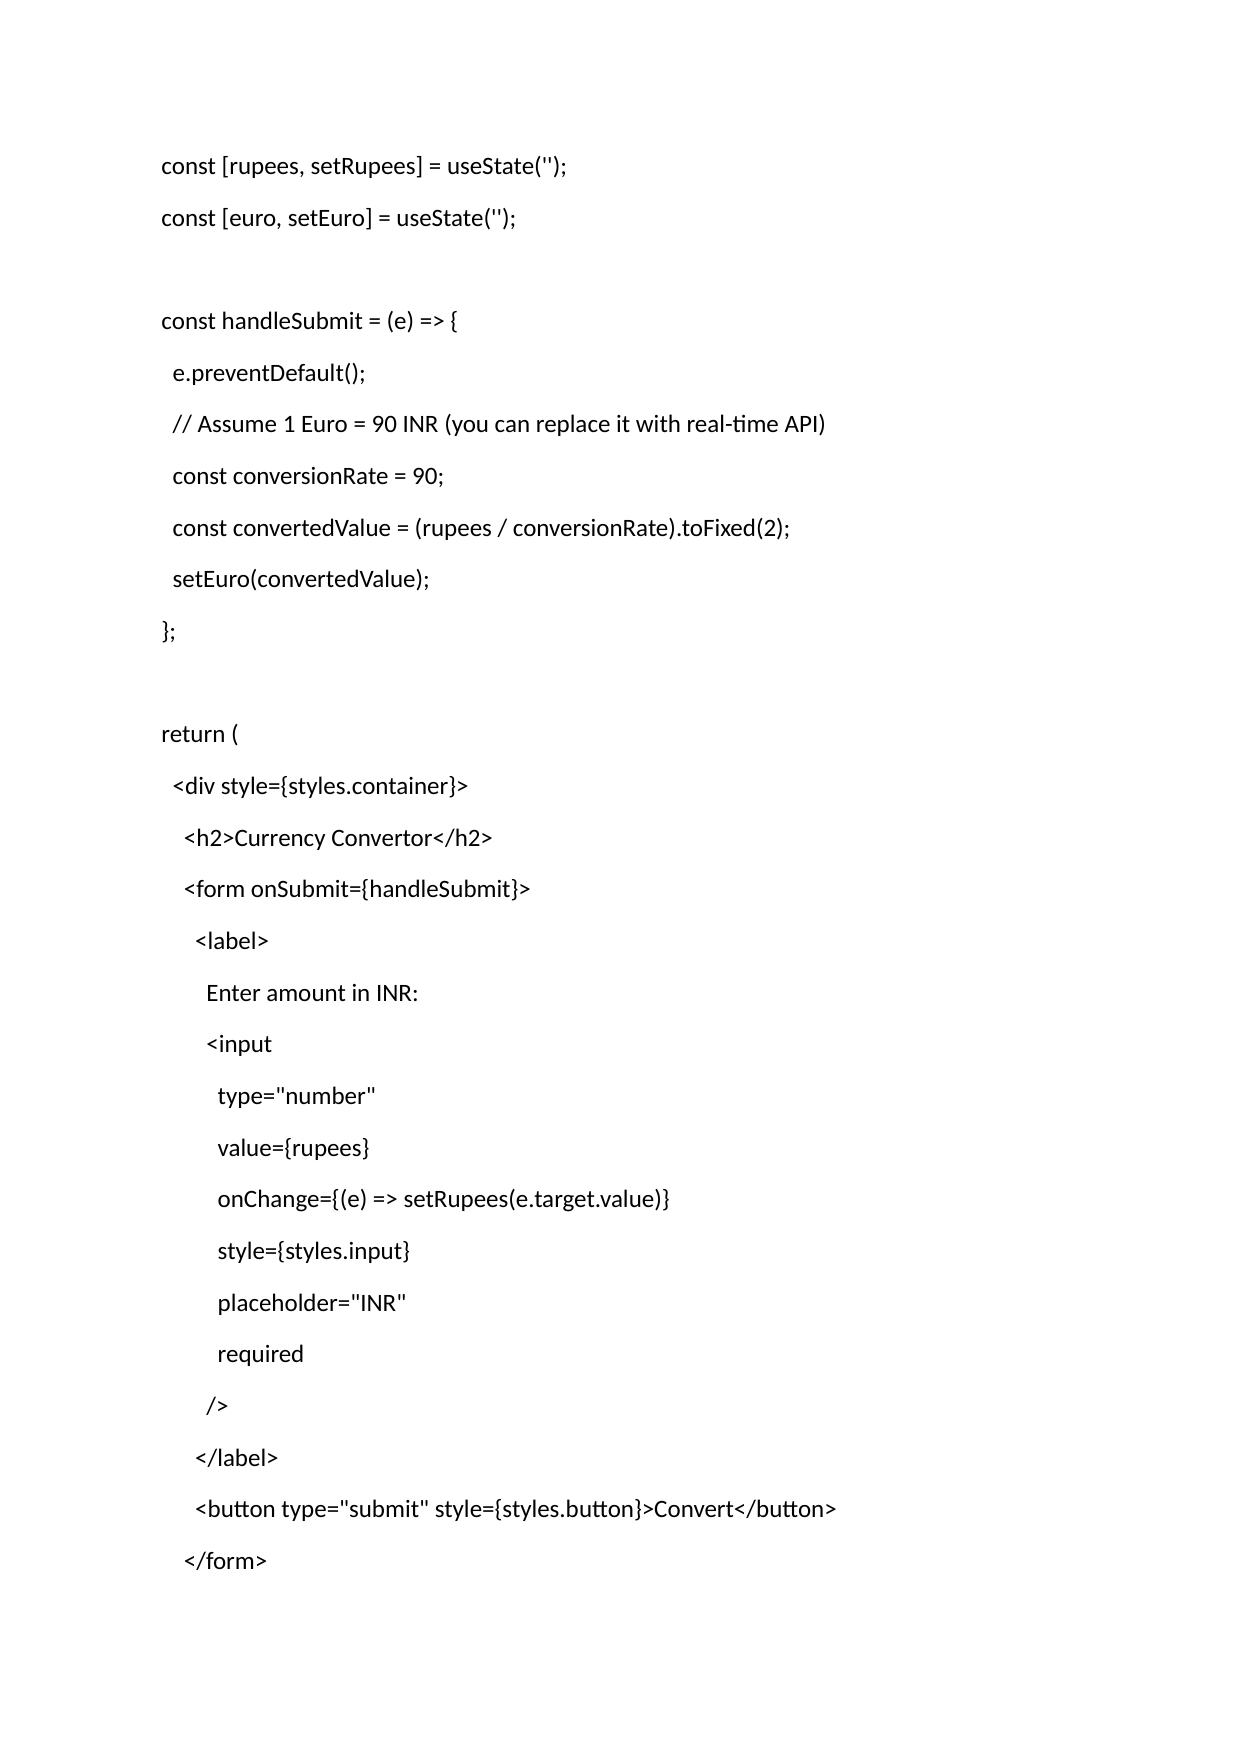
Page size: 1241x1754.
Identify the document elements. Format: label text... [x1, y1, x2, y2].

text </form> [150, 1545, 1090, 1576]
text placeholder="INR" [150, 1287, 1090, 1317]
text setEuro(convertedValue); [150, 563, 1090, 594]
text const [rupees, setRupees] = useState(''); [150, 150, 1090, 181]
text value={rupees} [150, 1132, 1090, 1162]
text /> [150, 1390, 1090, 1421]
text const convertedValue = (rupees / conversionRate).toFixed(2); [150, 512, 1090, 542]
text e.preventDefault(); [150, 357, 1090, 387]
text style={styles.input} [150, 1235, 1090, 1266]
text <h2>Currency Convertor</h2> [150, 822, 1090, 852]
text }; [150, 615, 1090, 646]
text const conversionRate = 90; [150, 460, 1090, 491]
text const [euro, setEuro] = useState(''); [150, 202, 1090, 232]
text // Assume 1 Euro = 90 INR (you can replace it with real-time API) [150, 408, 1090, 439]
text required [150, 1338, 1090, 1369]
text <input [150, 1028, 1090, 1059]
text type="number" [150, 1080, 1090, 1111]
text <button type="submit" style={styles.button}>Convert</button> [150, 1493, 1090, 1524]
text </label> [150, 1442, 1090, 1472]
text <div style={styles.container}> [150, 770, 1090, 801]
text <form onSubmit={handleSubmit}> [150, 873, 1090, 904]
text return ( [150, 718, 1090, 749]
text Enter amount in INR: [150, 977, 1090, 1007]
text <label> [150, 925, 1090, 956]
text onChange={(e) => setRupees(e.target.value)} [150, 1183, 1090, 1214]
text const handleSubmit = (e) => { [150, 305, 1090, 336]
